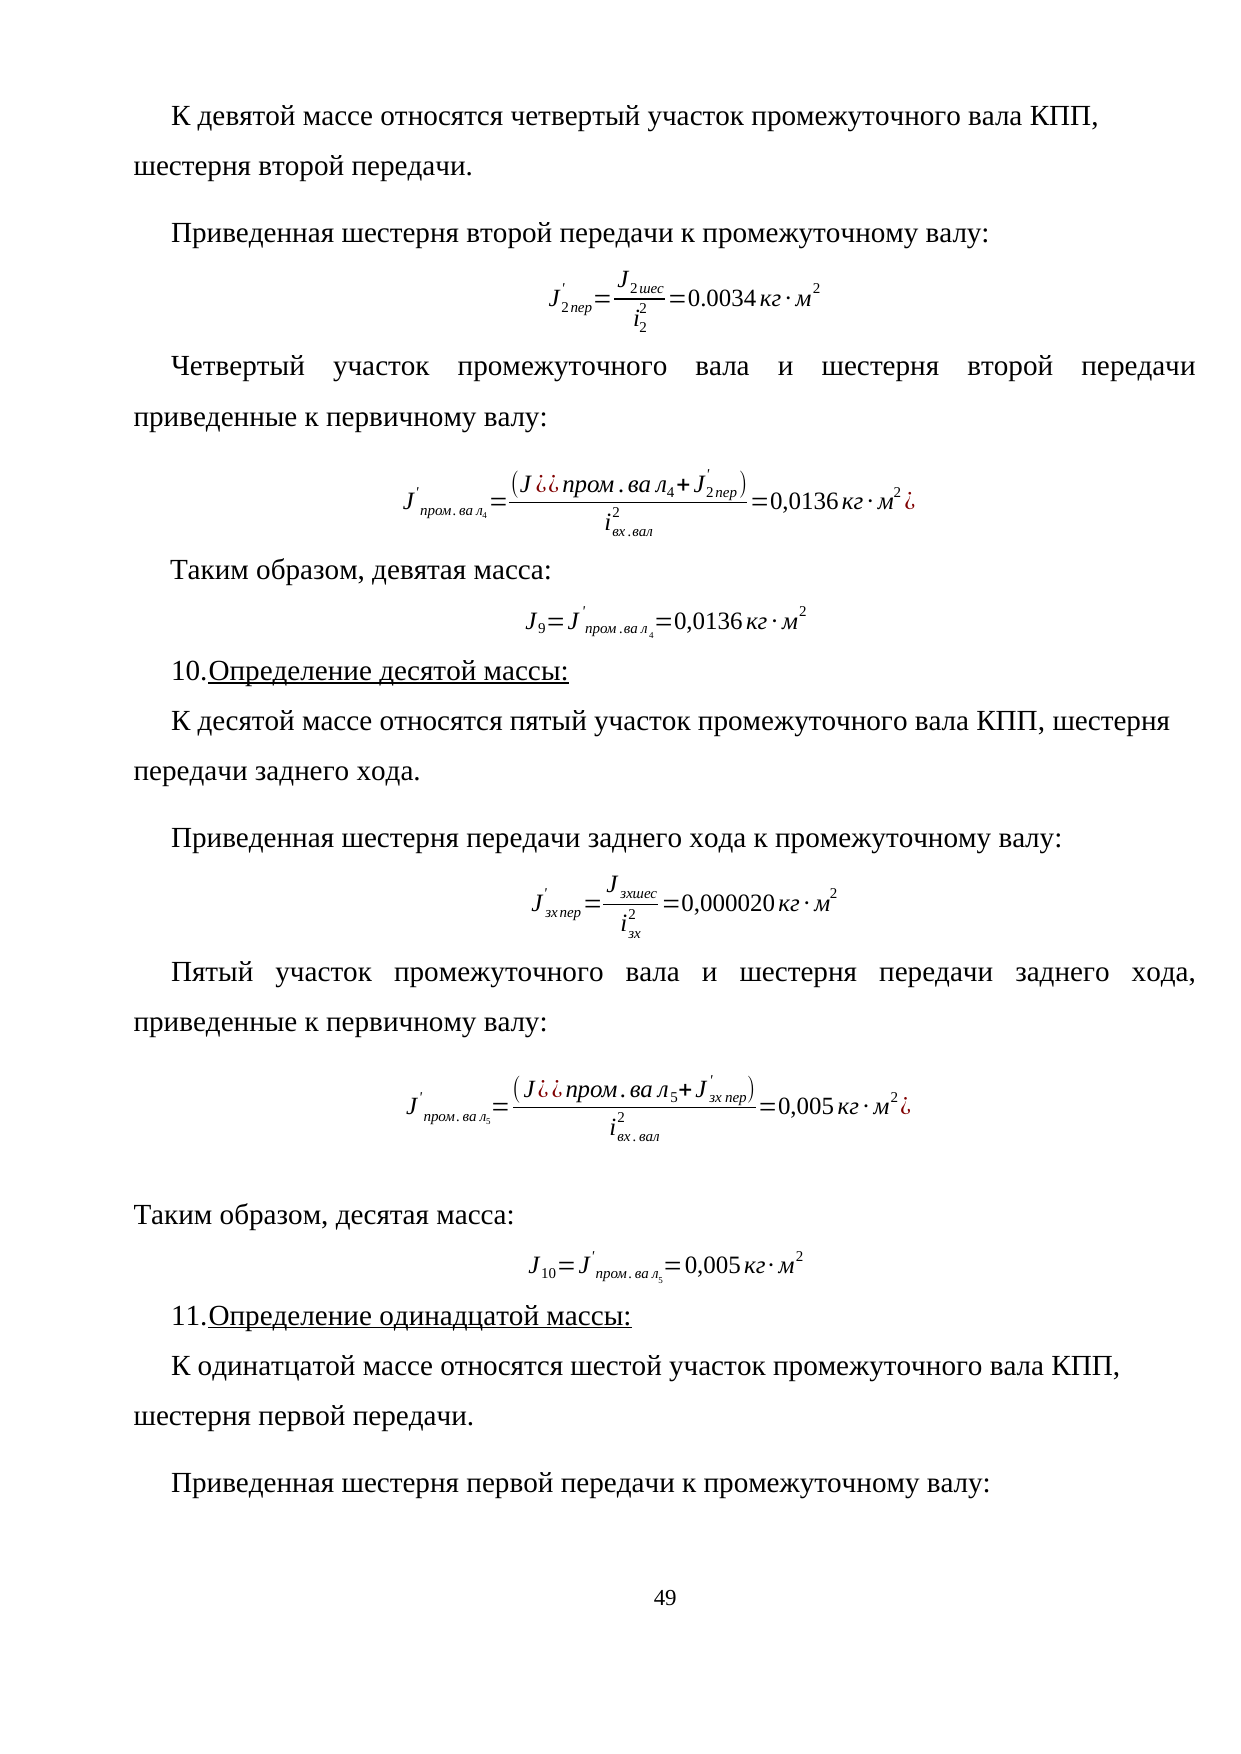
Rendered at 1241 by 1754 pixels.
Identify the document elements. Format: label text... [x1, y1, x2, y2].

text Пятый участок промежуточного вала и шестерня передачи заднего хода, приведенные к первичному валу: [133, 954, 1196, 1038]
text К десятой массе относятся пятый участок промежуточного вала КПП, шестерня передачи заднего хода. [133, 703, 1196, 787]
text Таким образом, десятая масса: [133, 1197, 1196, 1231]
text Четвертый участок промежуточного вала и шестерня второй передачи приведенные к первичному валу: [133, 348, 1196, 432]
text Приведенная шестерня второй передачи к промежуточному валу: [133, 215, 1196, 249]
list Определение десятой массы: [171, 653, 1196, 686]
text Приведенная шестерня первой передачи к промежуточному валу: [133, 1465, 1196, 1499]
text К одинатцатой массе относятся шестой участок промежуточного вала КПП, шестерня первой передачи. [133, 1348, 1196, 1432]
list Определение одинадцатой массы: [171, 1298, 1196, 1331]
text Приведенная шестерня передачи заднего хода к промежуточному валу: [133, 821, 1196, 854]
text К девятой массе относятся четвертый участок промежуточного вала КПП, шестерня второй передачи. [133, 98, 1196, 182]
text Таким образом, девятая масса: [133, 552, 1196, 586]
